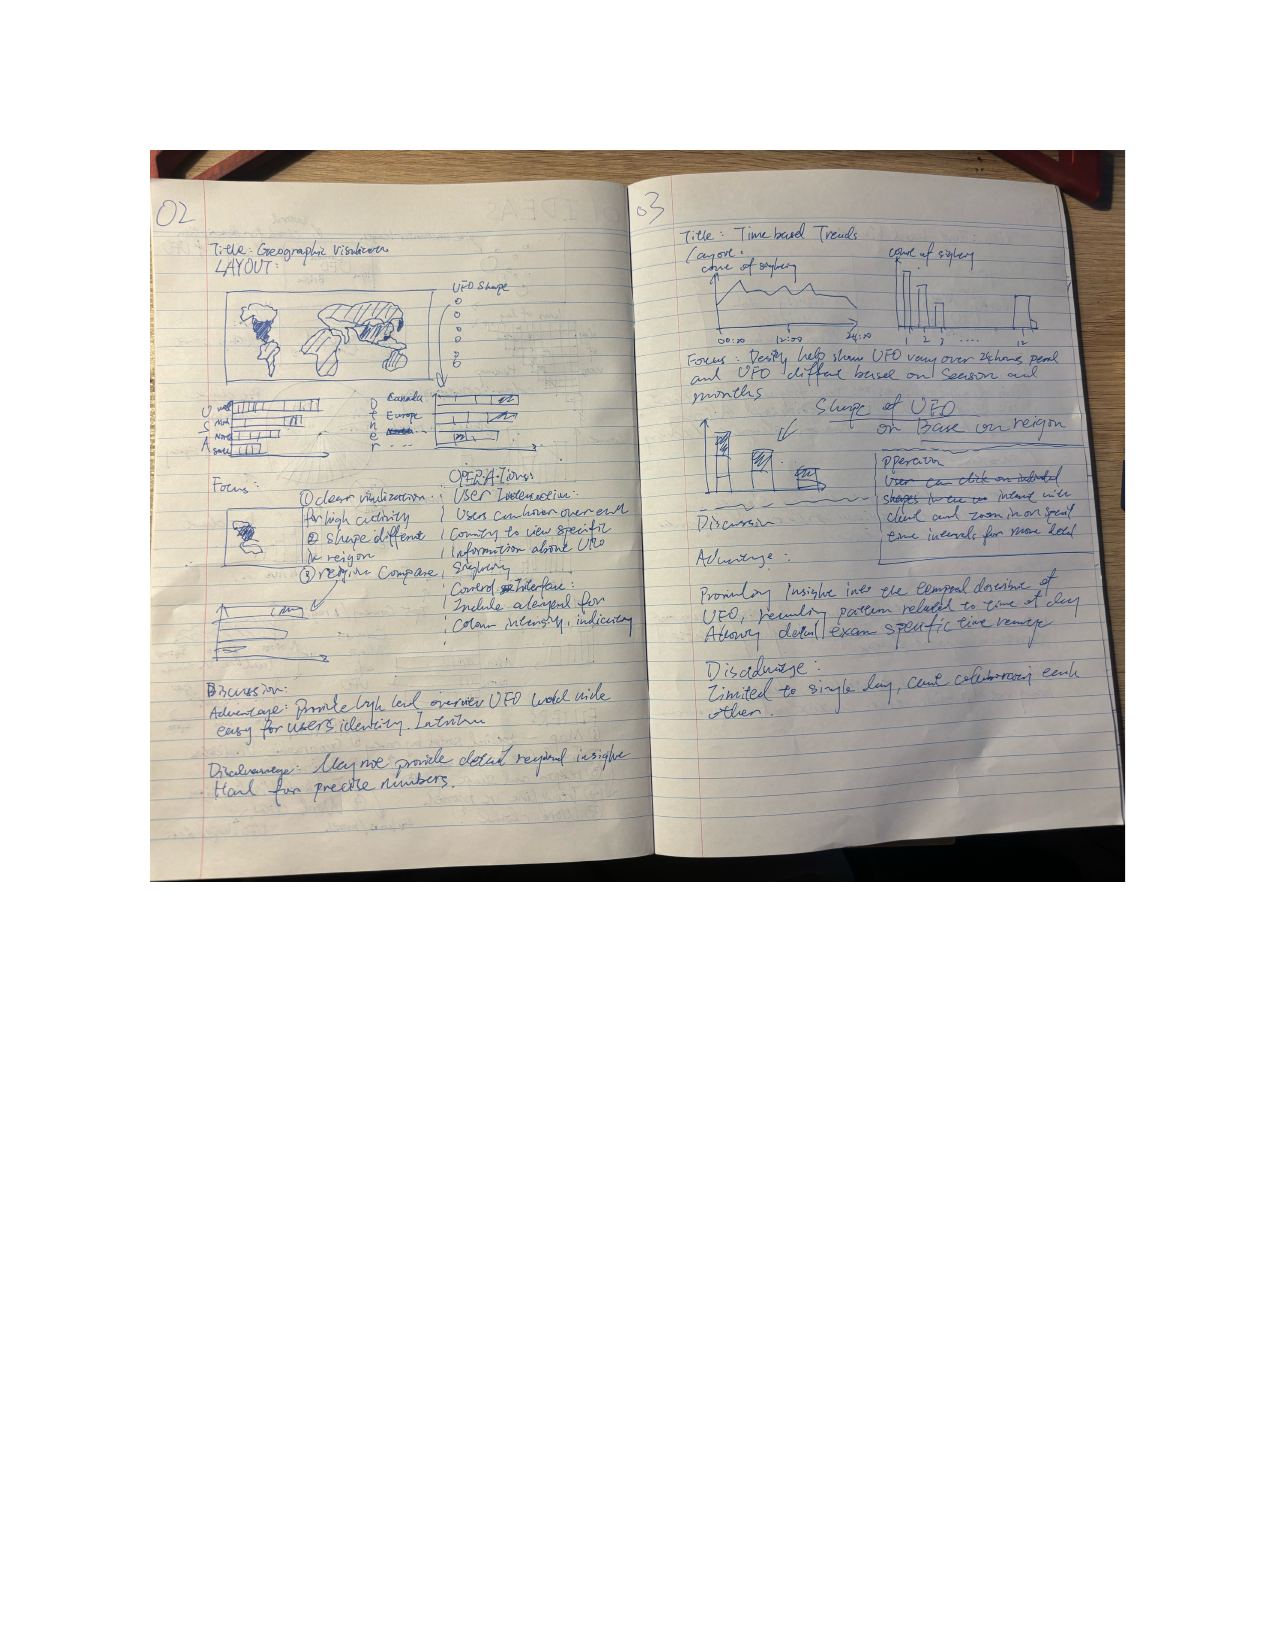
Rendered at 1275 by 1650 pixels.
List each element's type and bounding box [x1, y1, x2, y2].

picture [150, 150, 1125, 882]
